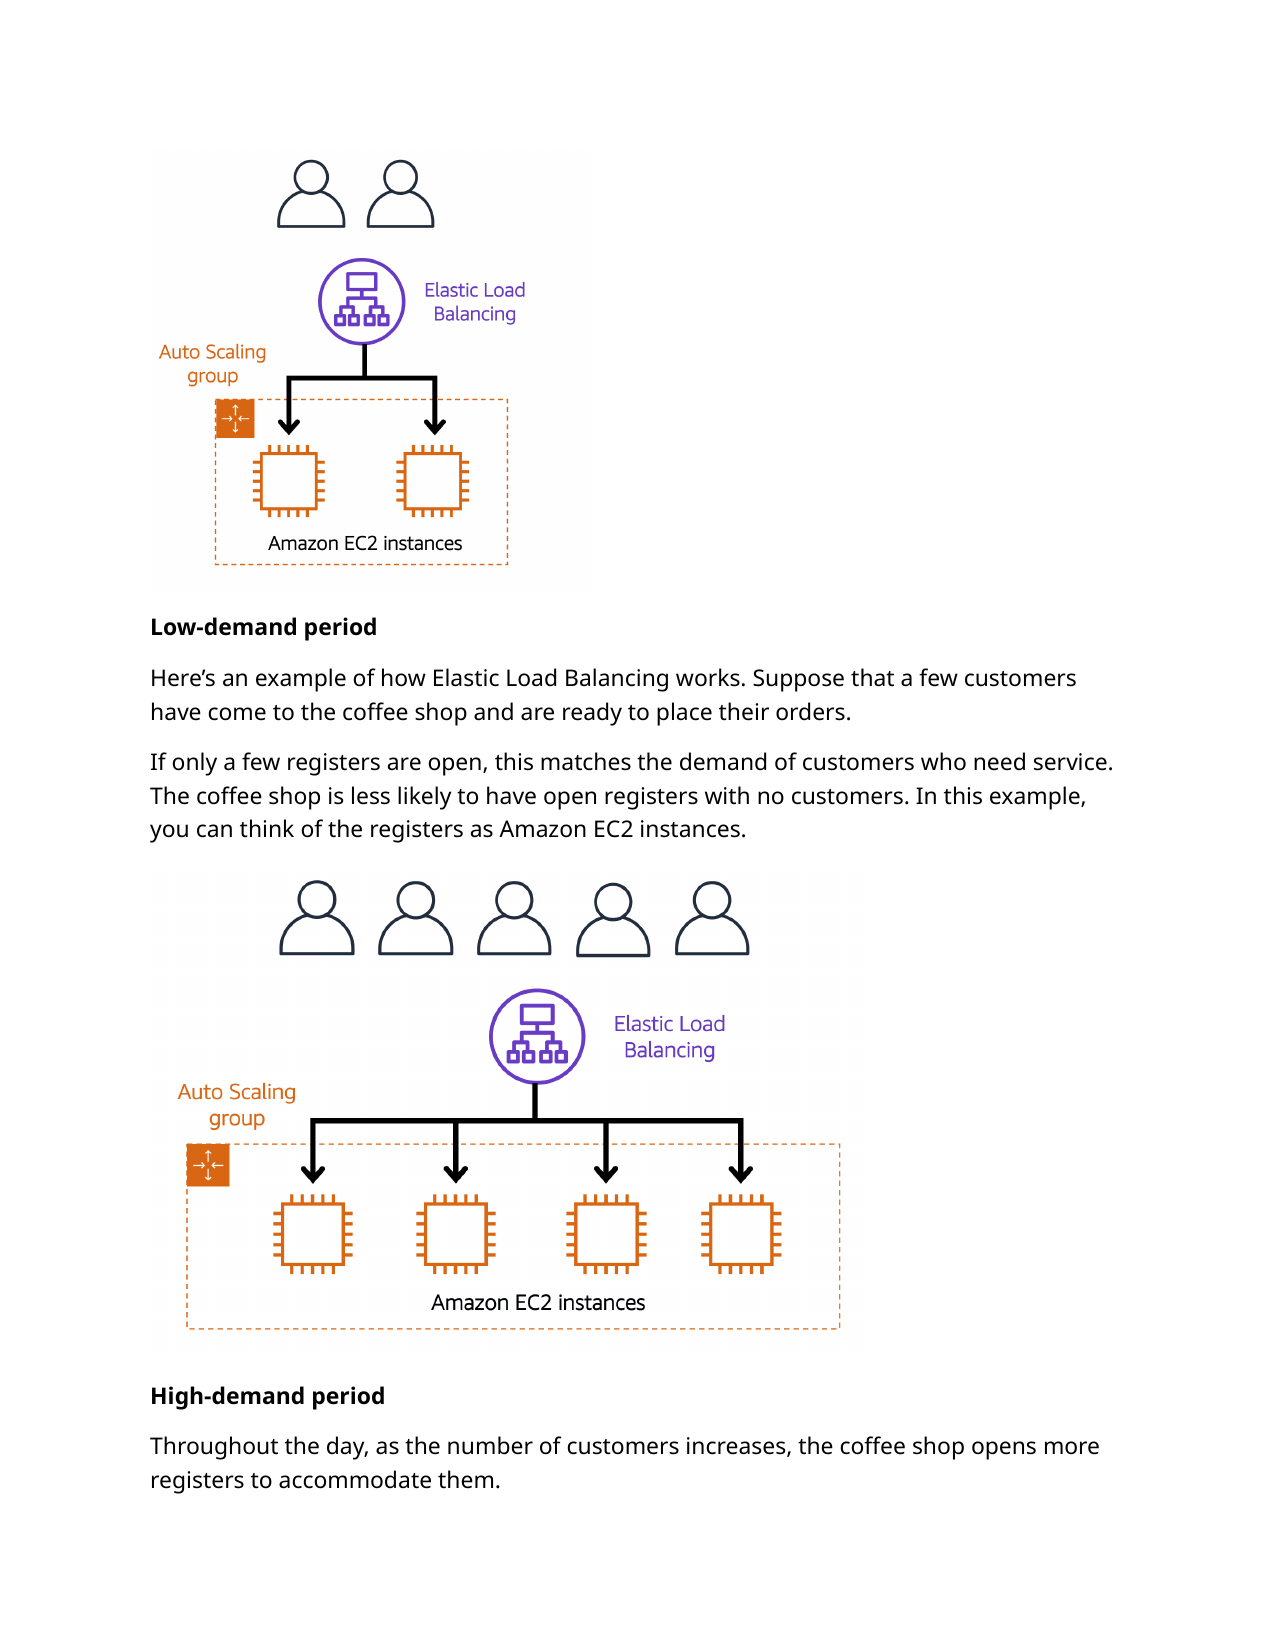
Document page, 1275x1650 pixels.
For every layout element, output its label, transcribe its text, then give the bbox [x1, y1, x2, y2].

text If only a few registers are open, this matches the demand of customers who need service. The coffee shop is less likely to have open registers with no customers. In this example, you can think of the registers as Amazon EC2 instances. [150, 746, 1125, 845]
text Here’s an example of how Elastic Load Balancing works. Suppose that a few customers have come to the coffee shop and are ready to place their orders. [150, 662, 1125, 727]
picture [150, 150, 592, 593]
text Low-demand period [150, 611, 1125, 643]
text High-demand period [150, 1380, 1125, 1411]
picture [150, 863, 871, 1361]
text Throughout the day, as the number of customers increases, the coffee shop opens more registers to accommodate them. [150, 1430, 1125, 1495]
